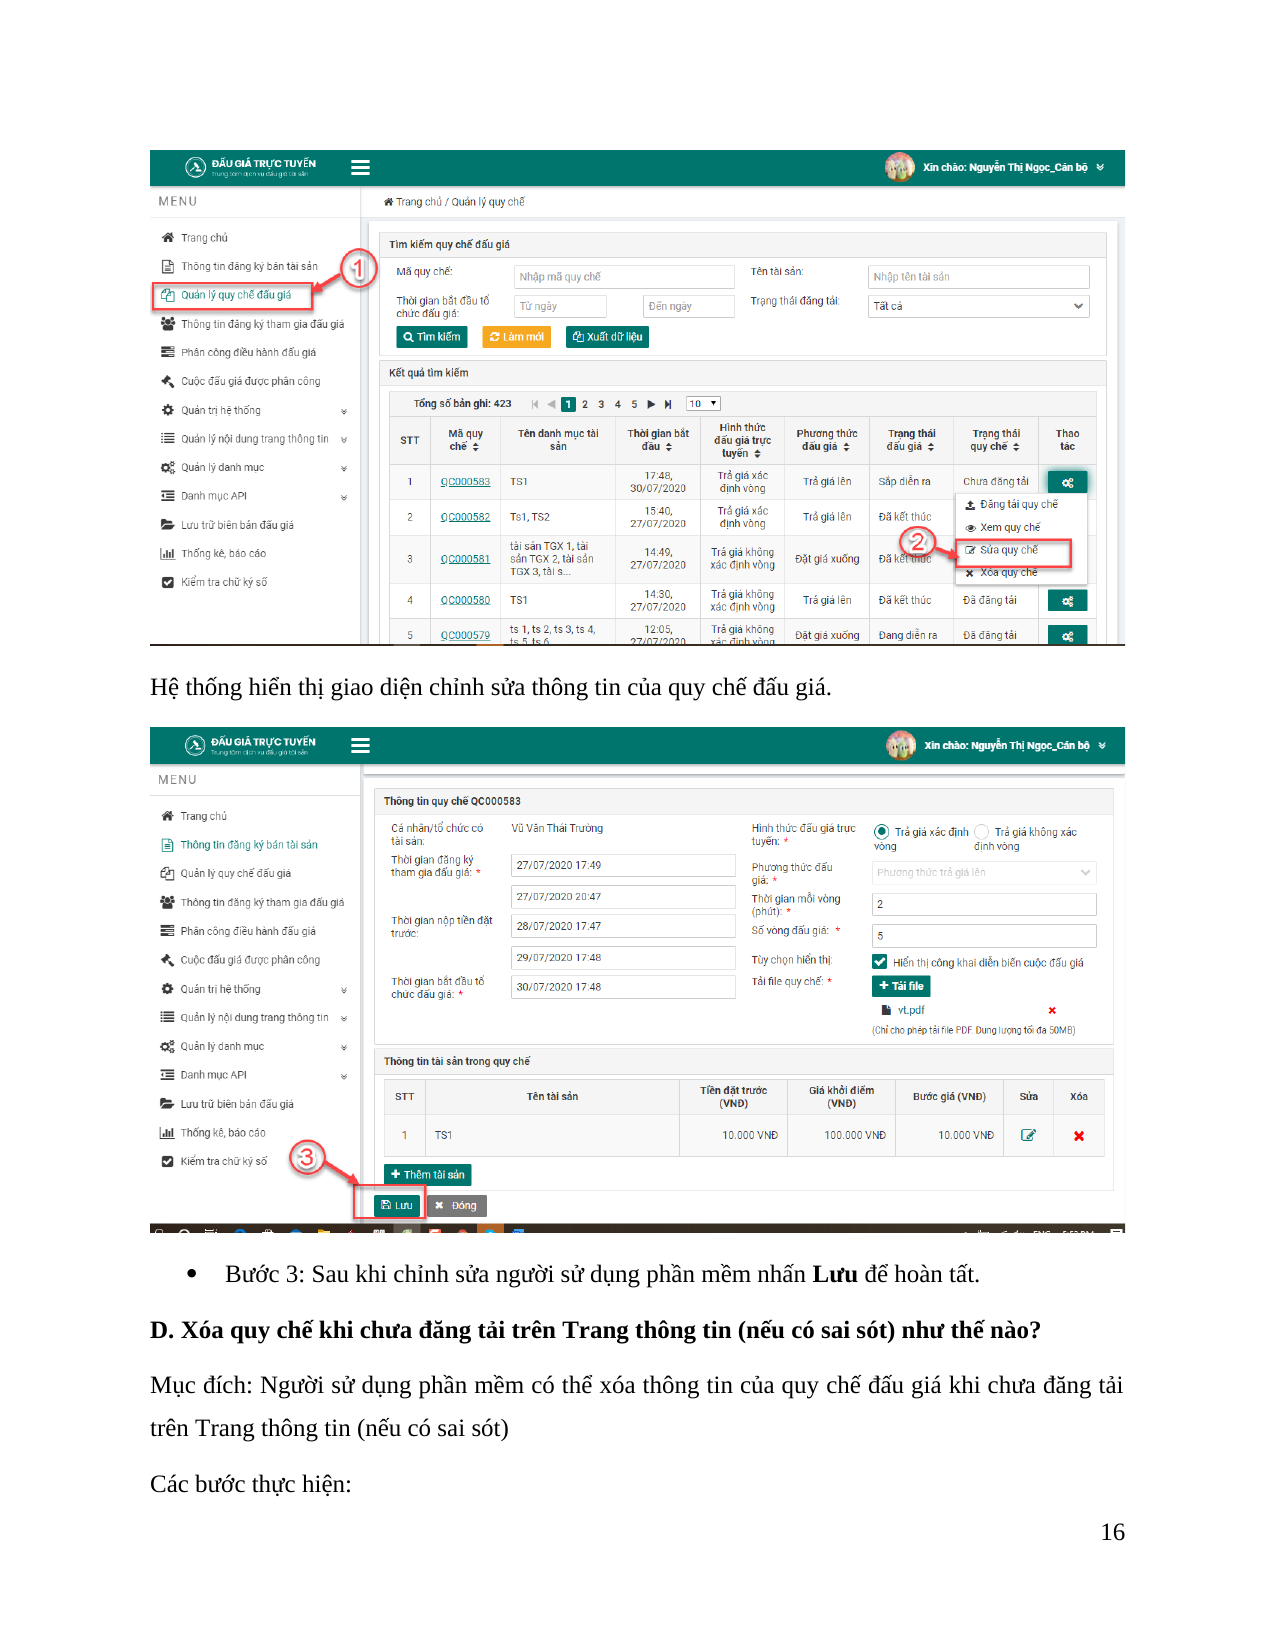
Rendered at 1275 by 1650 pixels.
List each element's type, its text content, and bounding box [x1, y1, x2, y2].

picture [150, 727, 1125, 1233]
text Mục đích: Người sử dụng phần mềm có thể xóa thông tin của quy chế đấu giá khi chưa đăng tải trên Trang thông tin (nếu có sai sót) [150, 1370, 1125, 1442]
text Bước 3: Sau khi chỉnh sửa người sử dụng phần mềm nhấn Lưu để hoàn tất. [187, 1259, 1125, 1288]
text Hệ thống hiển thị giao diện chỉnh sửa thông tin của quy chế đấu giá. [150, 672, 1125, 701]
text Các bước thực hiện: [150, 1469, 1125, 1498]
subtitle Xóa quy chế khi chưa đăng tải trên Trang thông tin (nếu có sai sót) như thế nào? [150, 1315, 1125, 1343]
picture [150, 150, 1125, 646]
